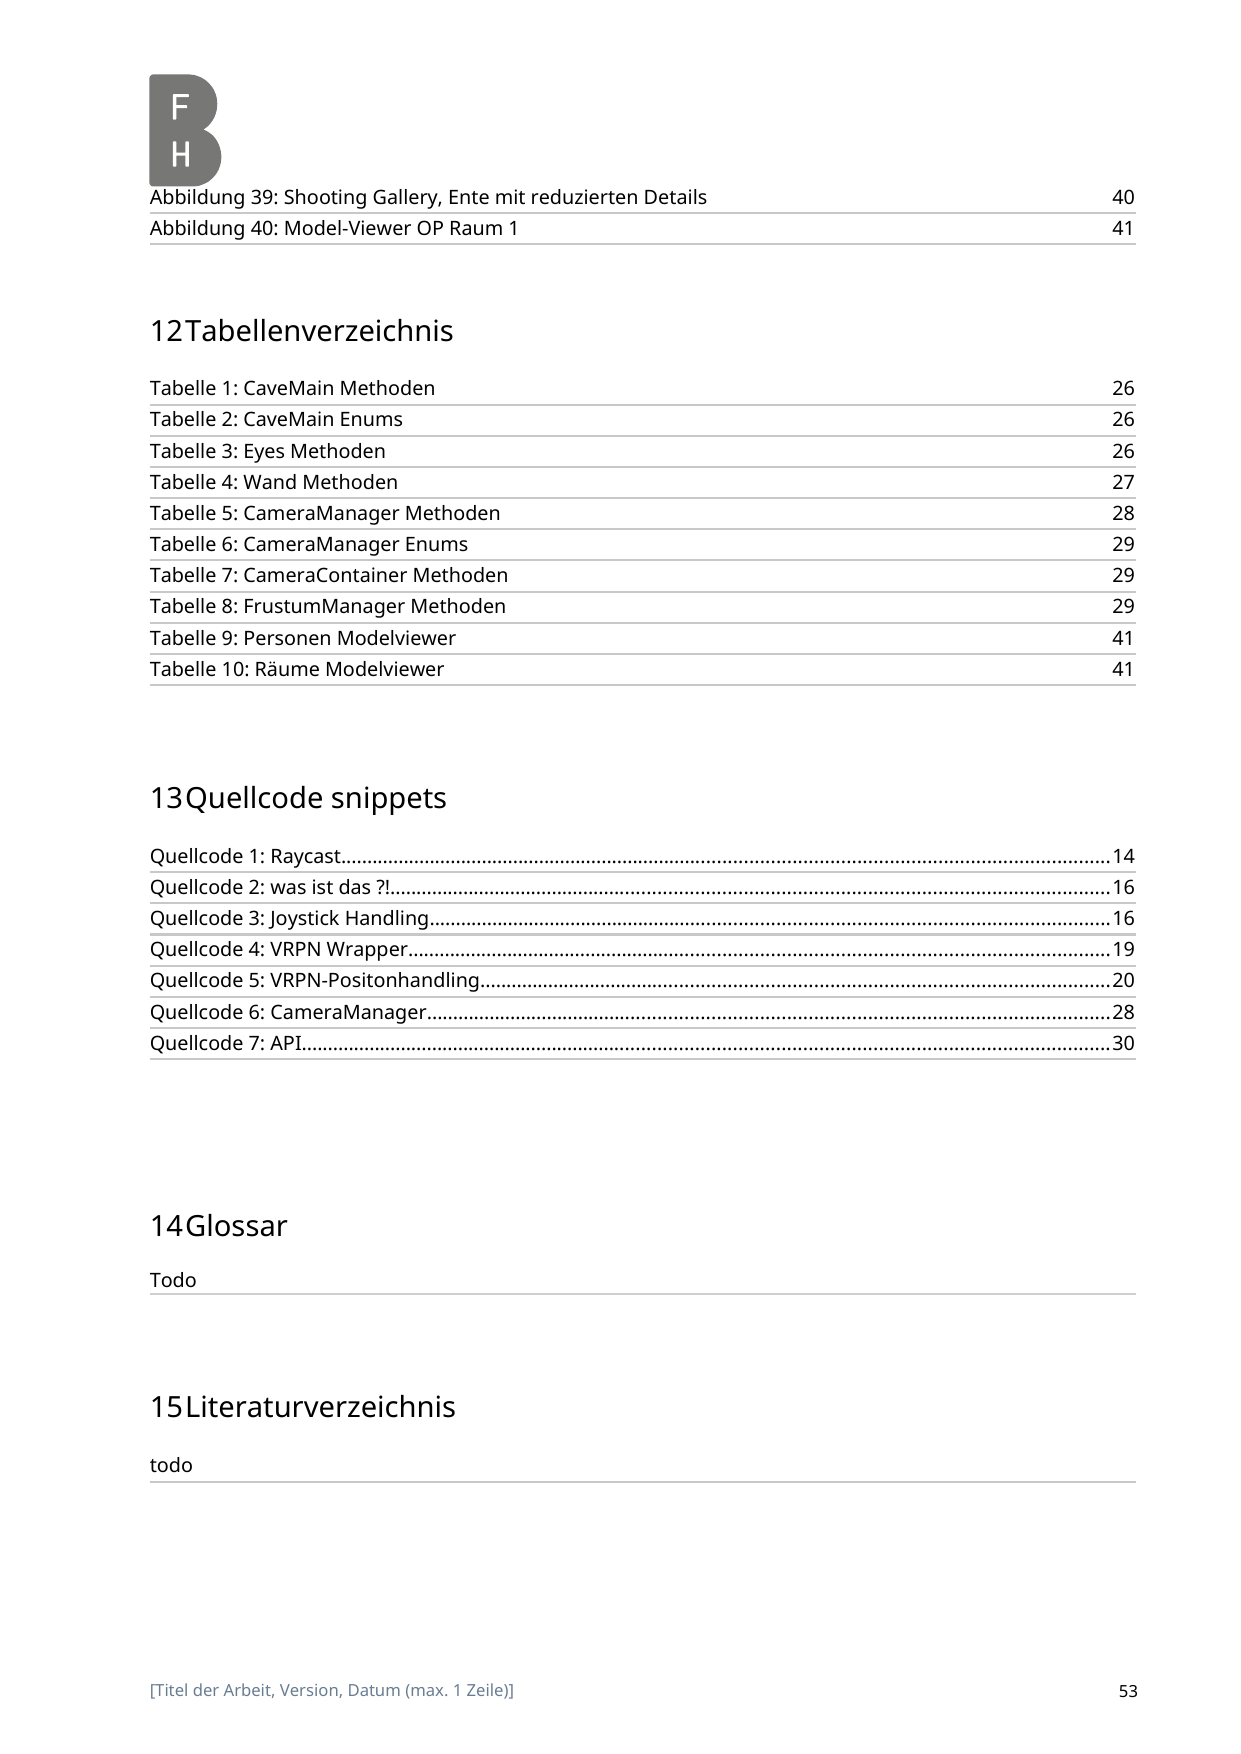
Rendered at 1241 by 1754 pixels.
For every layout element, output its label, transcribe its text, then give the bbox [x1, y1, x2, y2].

text Tabelle 1: CaveMain Methoden 26 [149, 374, 1136, 406]
text Quellcode 1: Raycast 14 [149, 842, 1136, 873]
text Tabelle 5: CameraManager Methoden 28 [149, 499, 1136, 530]
text Abbildung 40: Model-Viewer OP Raum 1 41 [149, 214, 1136, 245]
text Tabelle 7: CameraContainer Methoden 29 [149, 561, 1136, 593]
subtitle Glossar [149, 1206, 1136, 1245]
text Quellcode 4: VRPN Wrapper 19 [149, 936, 1136, 967]
subtitle Literaturverzeichnis [149, 1387, 1136, 1426]
text Tabelle 4: Wand Methoden 27 [149, 468, 1136, 499]
text Tabelle 3: Eyes Methoden 26 [149, 437, 1136, 468]
text Tabelle 2: CaveMain Enums 26 [149, 406, 1136, 437]
text Abbildung 39: Shooting Gallery, Ente mit reduzierten Details 40 [149, 183, 1136, 214]
text Todo [149, 1270, 1136, 1295]
text Quellcode 5: VRPN-Positonhandling 20 [149, 967, 1136, 998]
text Quellcode 3: Joystick Handling 16 [149, 904, 1136, 936]
text Tabelle 9: Personen Modelviewer 41 [149, 624, 1136, 655]
text Quellcode 2: was ist das ?! 16 [149, 873, 1136, 904]
subtitle Tabellenverzeichnis [149, 310, 1136, 349]
text todo [149, 1451, 1136, 1483]
text Tabelle 10: Räume Modelviewer 41 [149, 655, 1136, 686]
subtitle Quellcode snippets [149, 777, 1136, 817]
text Tabelle 8: FrustumManager Methoden 29 [149, 593, 1136, 624]
text Quellcode 6: CameraManager 28 [149, 998, 1136, 1029]
text Tabelle 6: CameraManager Enums 29 [149, 530, 1136, 561]
text Quellcode 7: API 30 [149, 1029, 1136, 1060]
